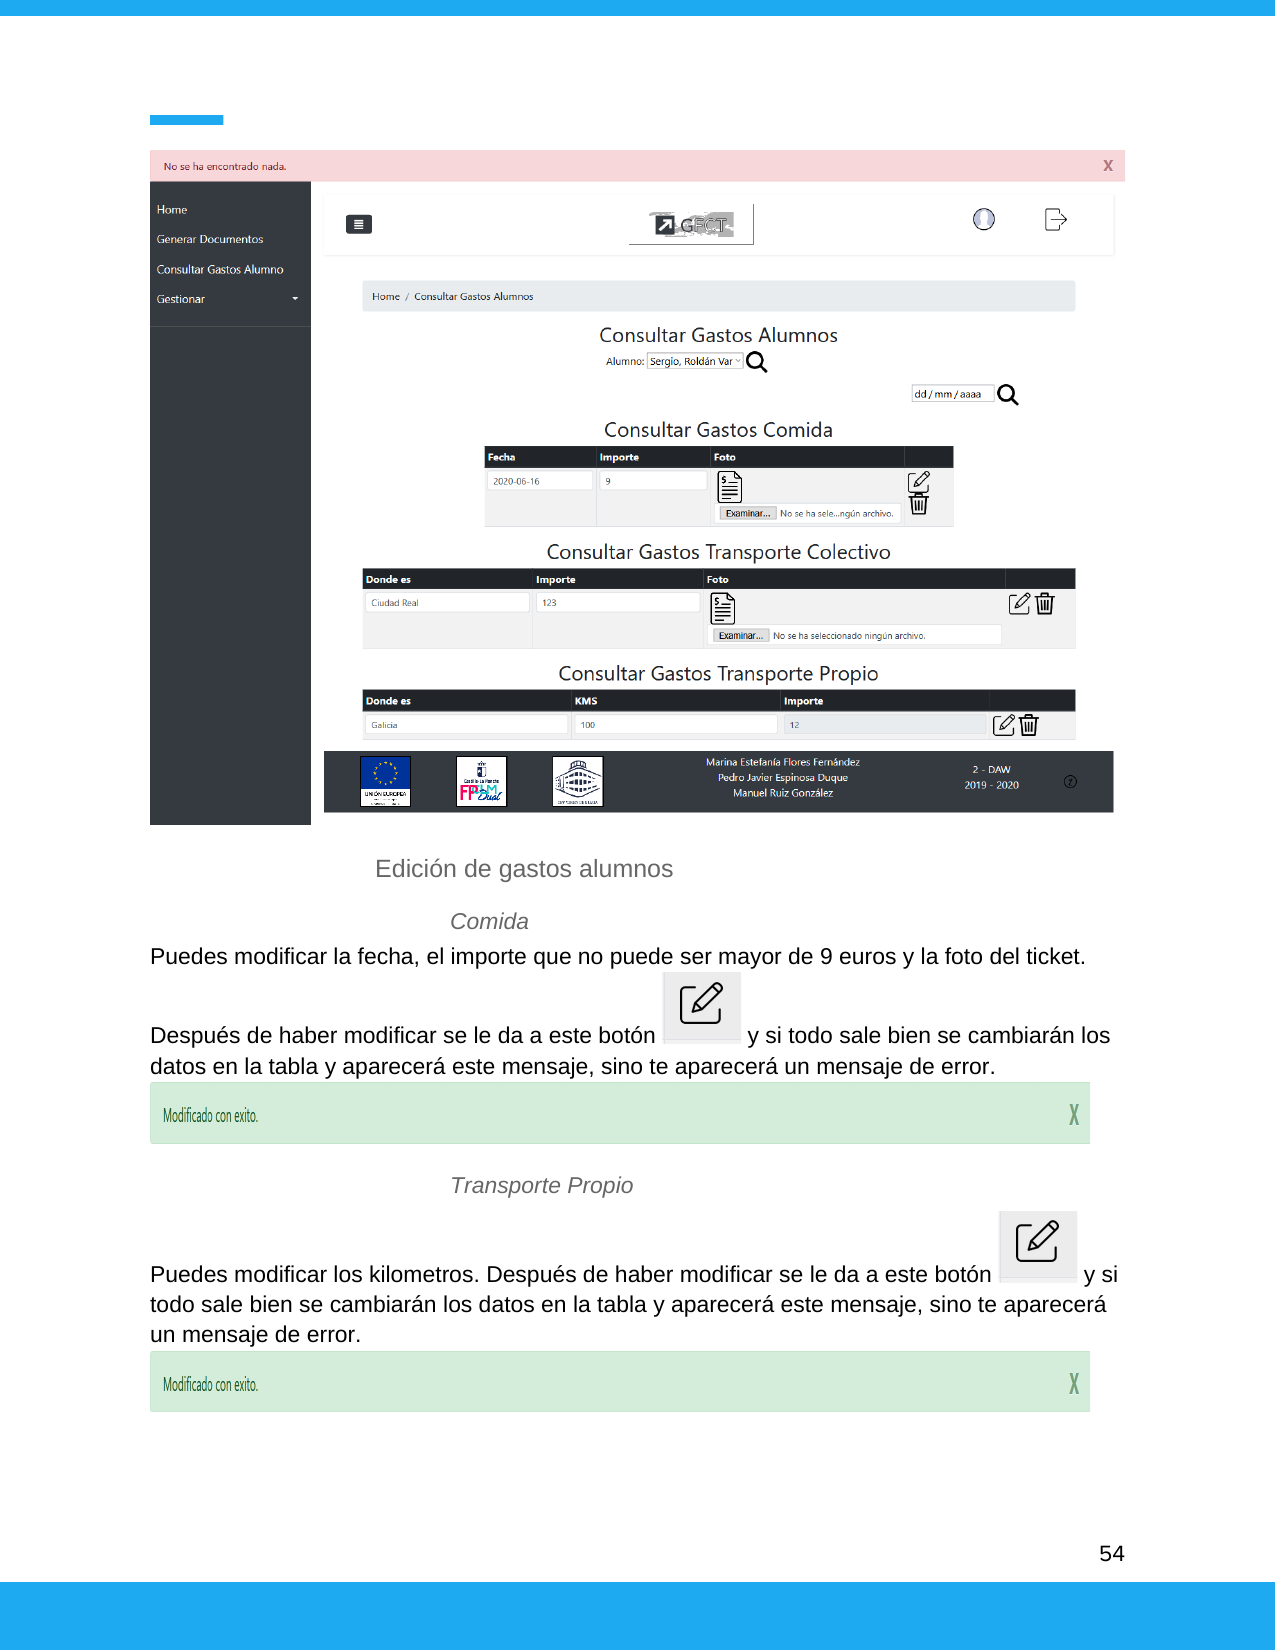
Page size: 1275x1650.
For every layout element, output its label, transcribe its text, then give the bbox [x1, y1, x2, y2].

picture [998, 1211, 1078, 1283]
subtitle Transporte Propio [450, 1172, 1125, 1199]
text Puedes modificar la fecha, el importe que no puede ser mayor de 9 euros y la foto del ticket. Después de haber modificar se le da a este botón y si todo sale bien se cambiarán los datos en la tabla y aparecerá este mensaje, sino te aparecerá un mensaje de error. [150, 943, 1125, 1079]
picture [150, 150, 1125, 825]
subtitle Edición de gastos alumnos [375, 854, 1125, 883]
picture [662, 972, 742, 1044]
picture [0, 1582, 1275, 1650]
text Puedes modificar los kilometros. Después de haber modificar se le da a este botón y si todo sale bien se cambiarán los datos en la tabla y aparecerá este mensaje, sino te aparecerá un mensaje de error. [150, 1211, 1125, 1347]
picture [150, 1351, 1091, 1412]
picture [0, 0, 1275, 16]
subtitle Comida [450, 908, 1125, 934]
picture [150, 115, 224, 125]
picture [150, 1082, 1091, 1144]
